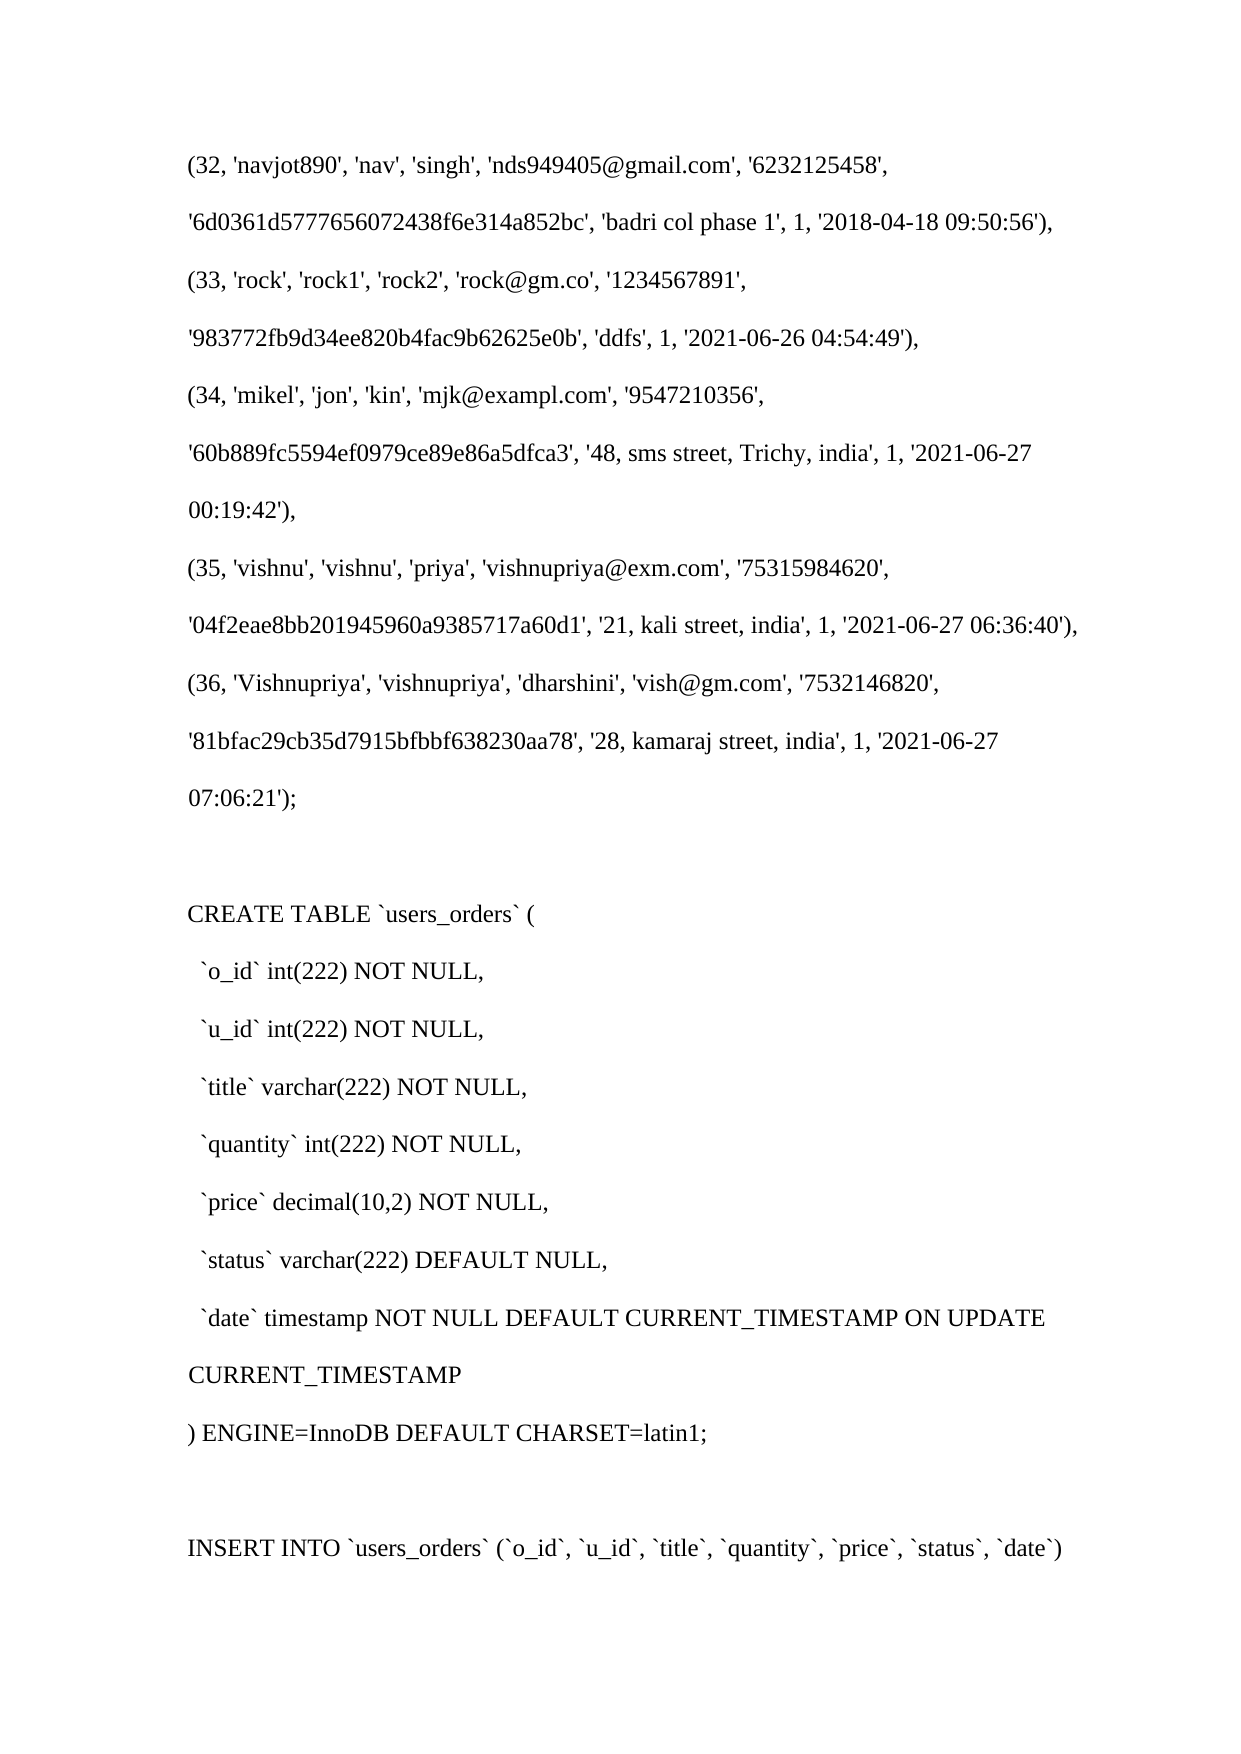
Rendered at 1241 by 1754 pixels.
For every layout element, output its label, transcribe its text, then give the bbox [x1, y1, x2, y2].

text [187, 1533, 1090, 1562]
text `o_id` int(222) NOT NULL, [187, 956, 1090, 985]
text `status` varchar(222) DEFAULT NULL, [187, 1245, 1090, 1274]
text ) ENGINE=InnoDB DEFAULT CHARSET=latin1; [187, 1418, 1090, 1447]
text (35, 'vishnu', 'vishnu', 'priya', 'vishnupriya@exm.com', '75315984620', '04f2eae8bb201945960a9385717a60d1', '21, kali street, india', 1, '2021-06-27 06:36:40'), [187, 553, 1090, 639]
text (36, 'Vishnupriya', 'vishnupriya', 'dharshini', 'vish@gm.com', '7532146820', '81bfac29cb35d7915bfbbf638230aa78', '28, kamaraj street, india', 1, '2021-06-27 07:06:21'); [187, 668, 1090, 812]
text `title` varchar(222) NOT NULL, [187, 1072, 1090, 1101]
text `u_id` int(222) NOT NULL, [187, 1014, 1090, 1043]
text `price` decimal(10,2) NOT NULL, [187, 1187, 1090, 1216]
text (32, 'navjot890', 'nav', 'singh', 'nds949405@gmail.com', '6232125458', '6d0361d5777656072438f6e314a852bc', 'badri col phase 1', 1, '2018-04-18 09:50:56'), [187, 150, 1090, 236]
text CREATE TABLE `users_orders` ( [187, 899, 1090, 927]
text (34, 'mikel', 'jon', 'kin', 'mjk@exampl.com', '9547210356', '60b889fc5594ef0979ce89e86a5dfca3', '48, sms street, Trichy, india', 1, '2021-06-27 00:19:42'), [187, 380, 1090, 524]
text `quantity` int(222) NOT NULL, [187, 1129, 1090, 1158]
text `date` timestamp NOT NULL DEFAULT CURRENT_TIMESTAMP ON UPDATE CURRENT_TIMESTAMP [187, 1303, 1090, 1389]
text (33, 'rock', 'rock1', 'rock2', 'rock@gm.co', '1234567891', '983772fb9d34ee820b4fac9b62625e0b', 'ddfs', 1, '2021-06-26 04:54:49'), [187, 265, 1090, 351]
